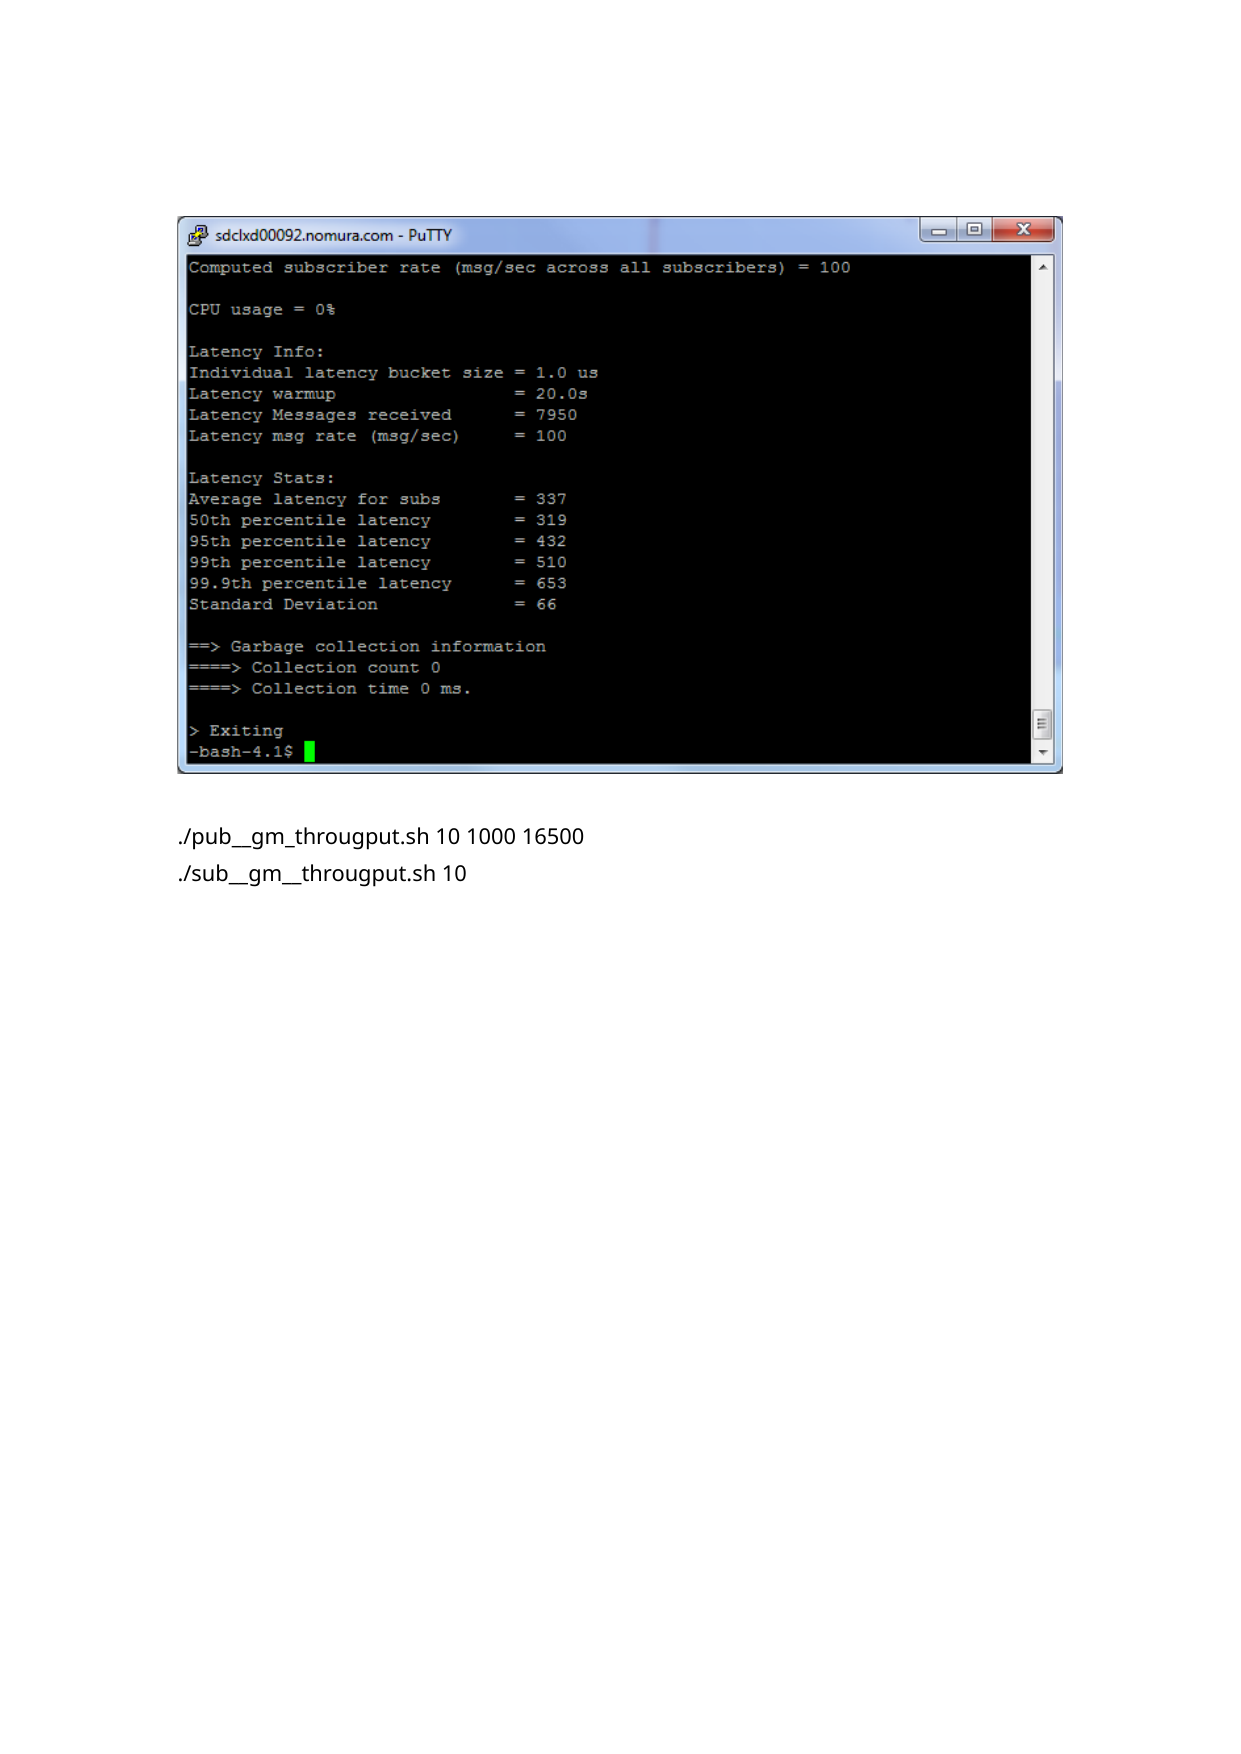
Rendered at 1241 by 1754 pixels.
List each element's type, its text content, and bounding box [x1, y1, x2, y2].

text ./pub__gm_througput.sh 10 1000 16500 [177, 817, 1063, 854]
picture [177, 216, 1063, 774]
text ./sub__gm__througput.sh 10 [177, 854, 1063, 892]
